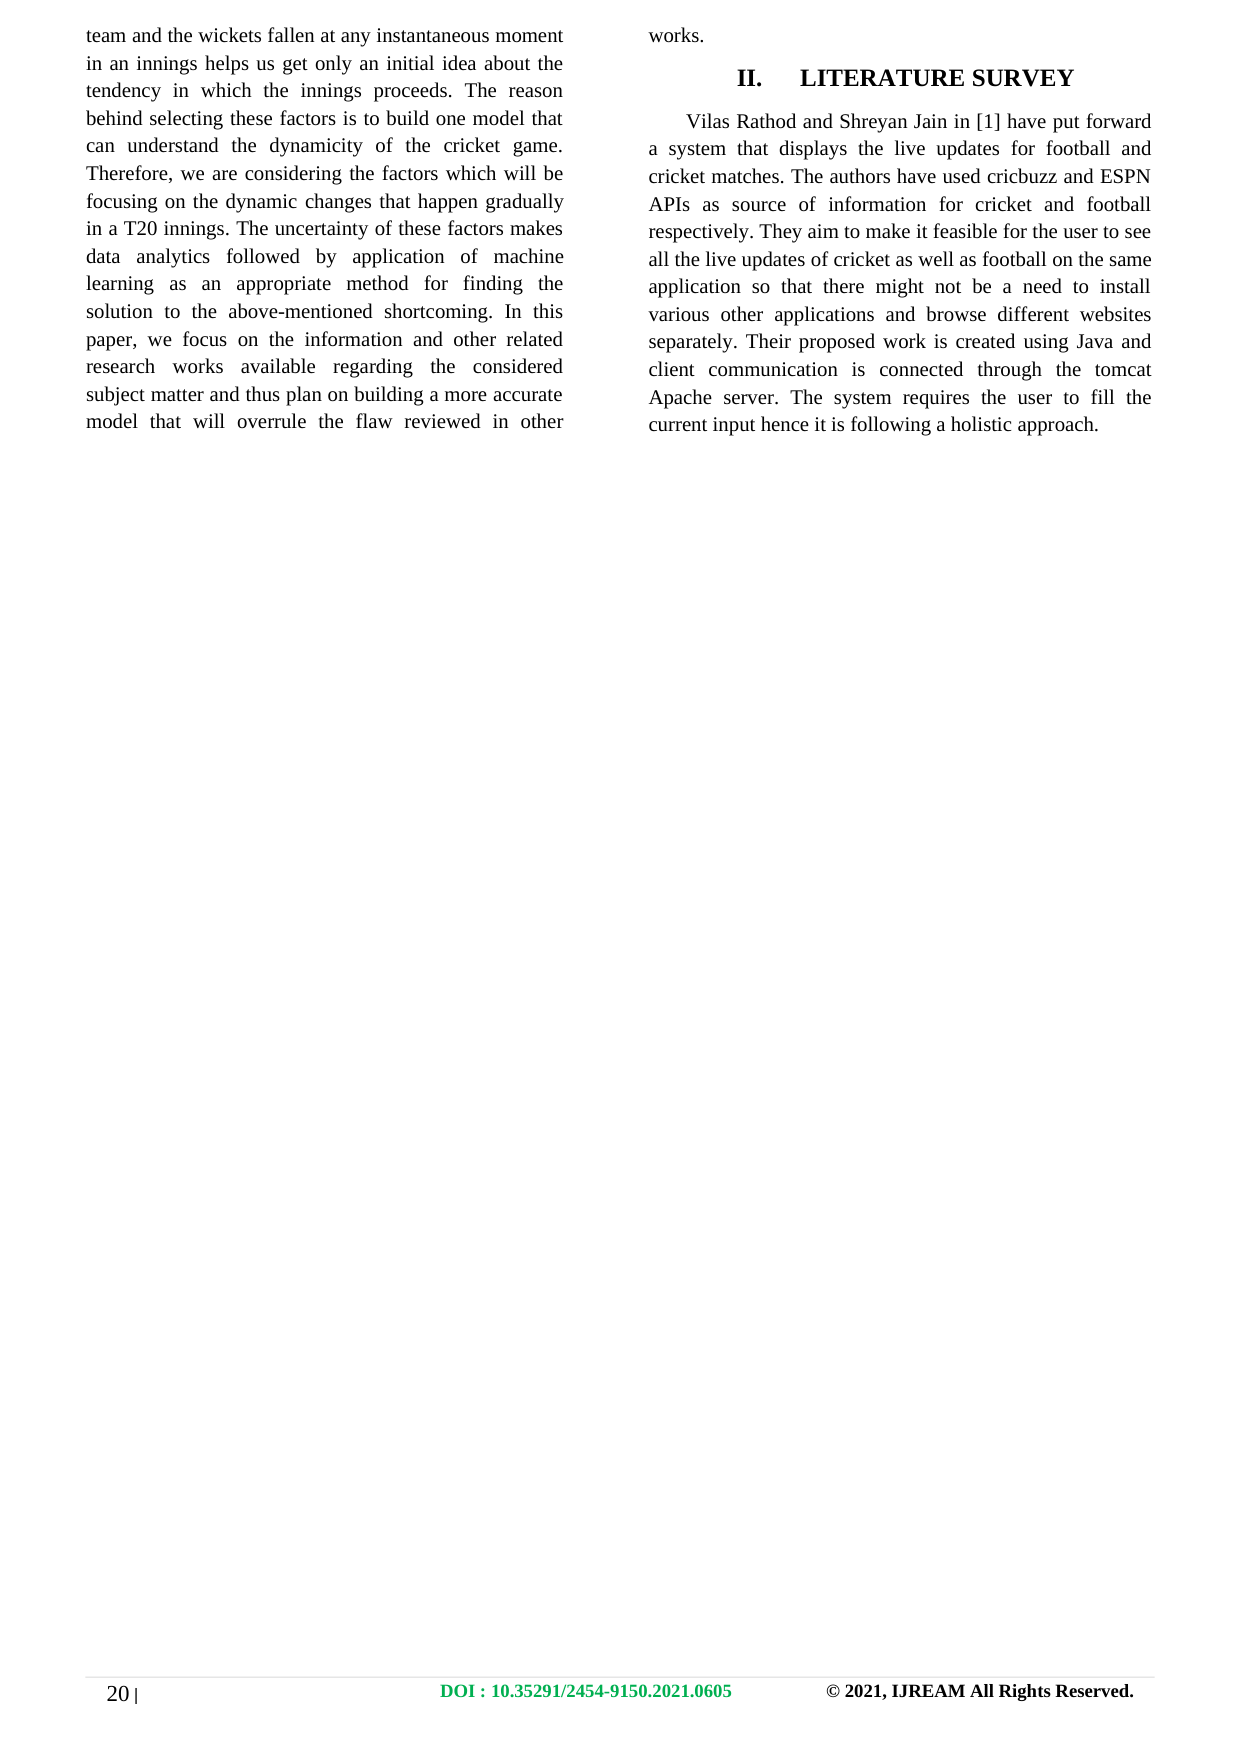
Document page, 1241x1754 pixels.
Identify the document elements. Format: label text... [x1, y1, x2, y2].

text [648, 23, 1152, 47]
text team and the wickets fallen at any instantaneous moment in an innings helps us get only an initial idea about the tendency in which the innings proceeds. The reason behind selecting these factors is to build one model that can understand the dynamicity of the cricket game. Therefore, we are considering the factors which will be focusing on the dynamic changes that happen gradually in a T20 innings. The uncertainty of these factors makes data analytics followed by application of machine learning as an appropriate method for finding the solution to the above-mentioned shortcoming. In this paper, we focus on the information and other related research works available regarding the considered subject matter and thus plan on building a more accurate model that will overrule the flaw reviewed in other works. [86, 23, 564, 433]
list LITERATURE SURVEY [737, 63, 1180, 92]
text Vilas Rathod and Shreyan Jain in [1] have put forward a system that displays the live updates for football and cricket matches. The authors have used cricbuzz and ESPN APIs as source of information for cricket and football respectively. They aim to make it feasible for the user to see all the live updates of cricket as well as football on the same application so that there might not be a need to install various other applications and browse different websites separately. Their proposed work is created using Java and client communication is connected through the tomcat Apache server. The system requires the user to fill the current input hence it is following a holistic approach. [648, 109, 1152, 436]
